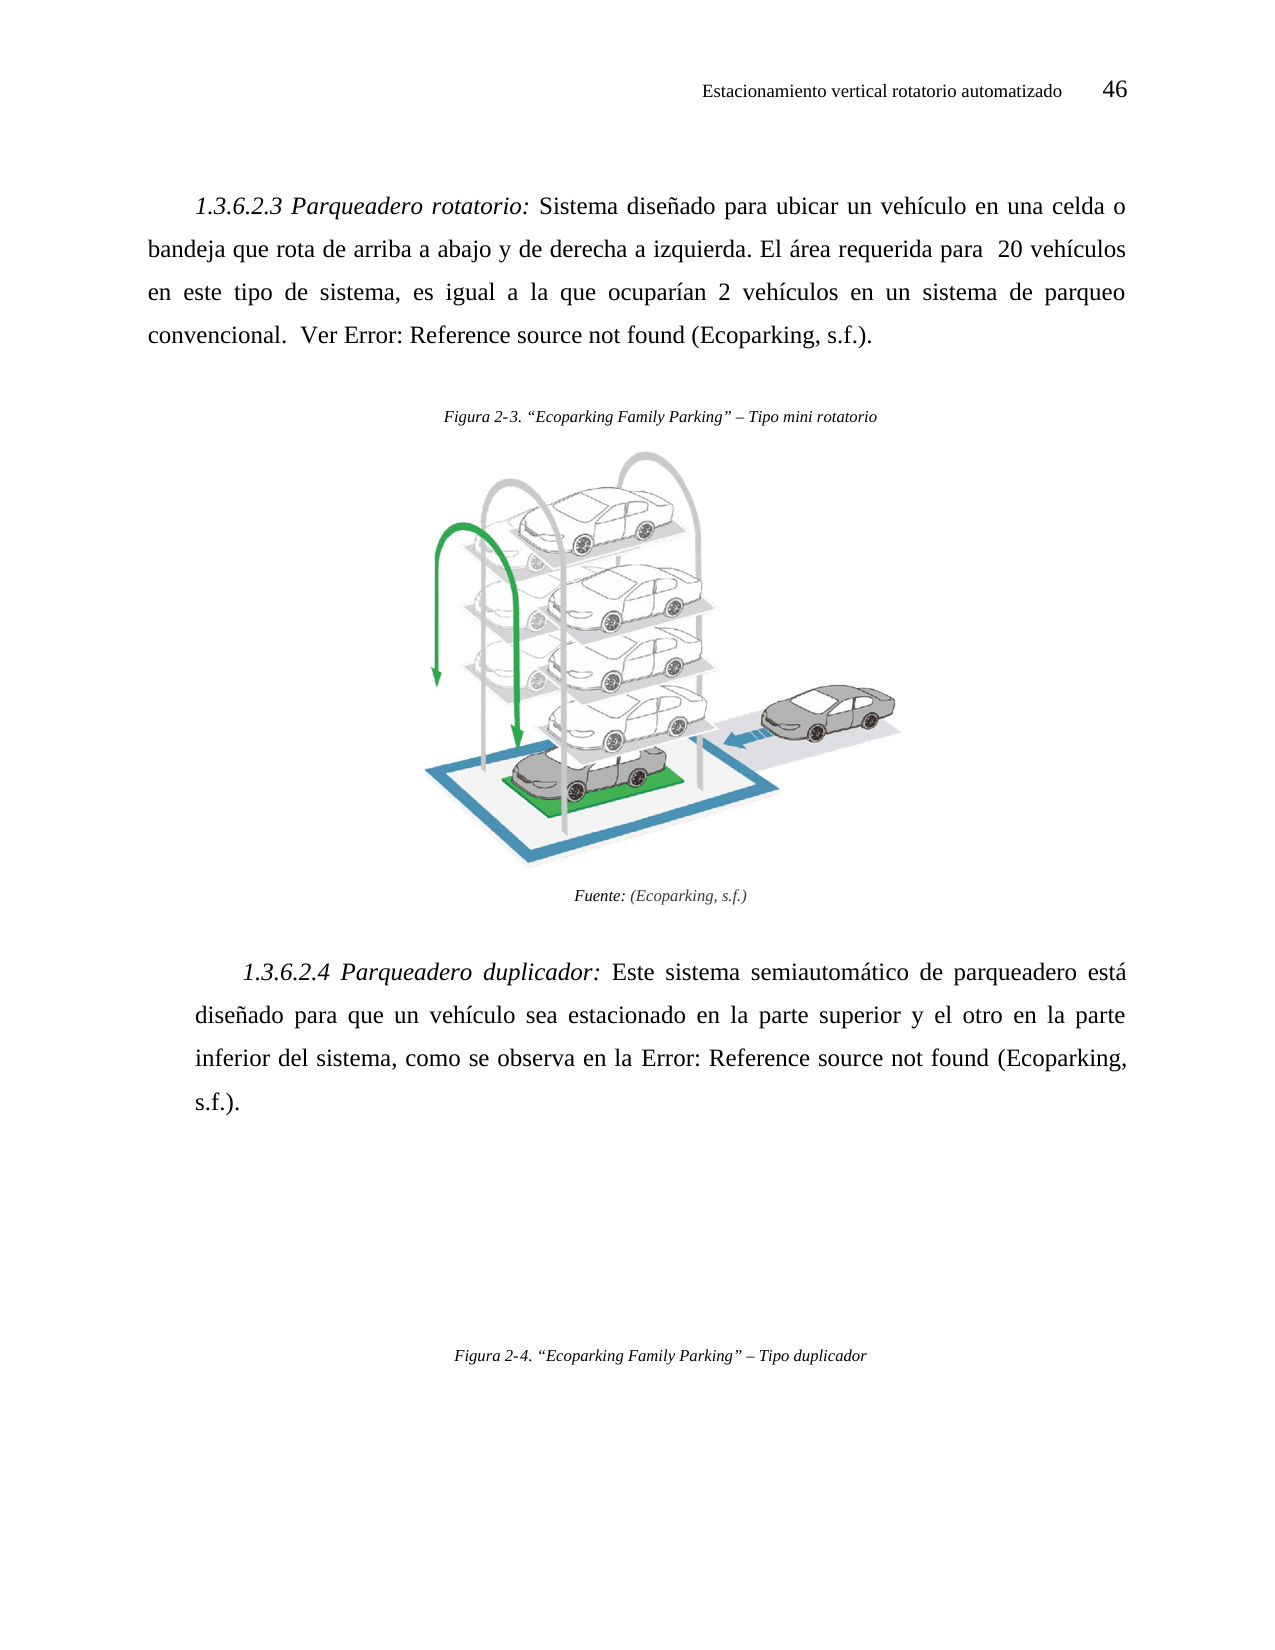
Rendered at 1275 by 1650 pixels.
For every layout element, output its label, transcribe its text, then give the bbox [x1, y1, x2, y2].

picture [407, 435, 915, 876]
text 1.3.6.2.3 Parqueadero rotatorio: Sistema diseñado para ubicar un vehículo en una celda o bandeja que rota de arriba a abajo y de derecha a izquierda. El área requerida para 20 vehículos en este tipo de sistema, es igual a la que ocuparían 2 vehículos en un sistema de parqueo convencional. Ver Figura 6 . [148, 191, 1127, 349]
text Fuente: [148, 885, 1127, 904]
text 1.3.6.2.4 Parqueadero duplicador: Este sistema semiautomático de parqueadero está diseñado para que un vehículo sea estacionado en la parte superior y el otro en la parte inferior del sistema, como se observa en la Figura 7 . [195, 957, 1127, 1115]
